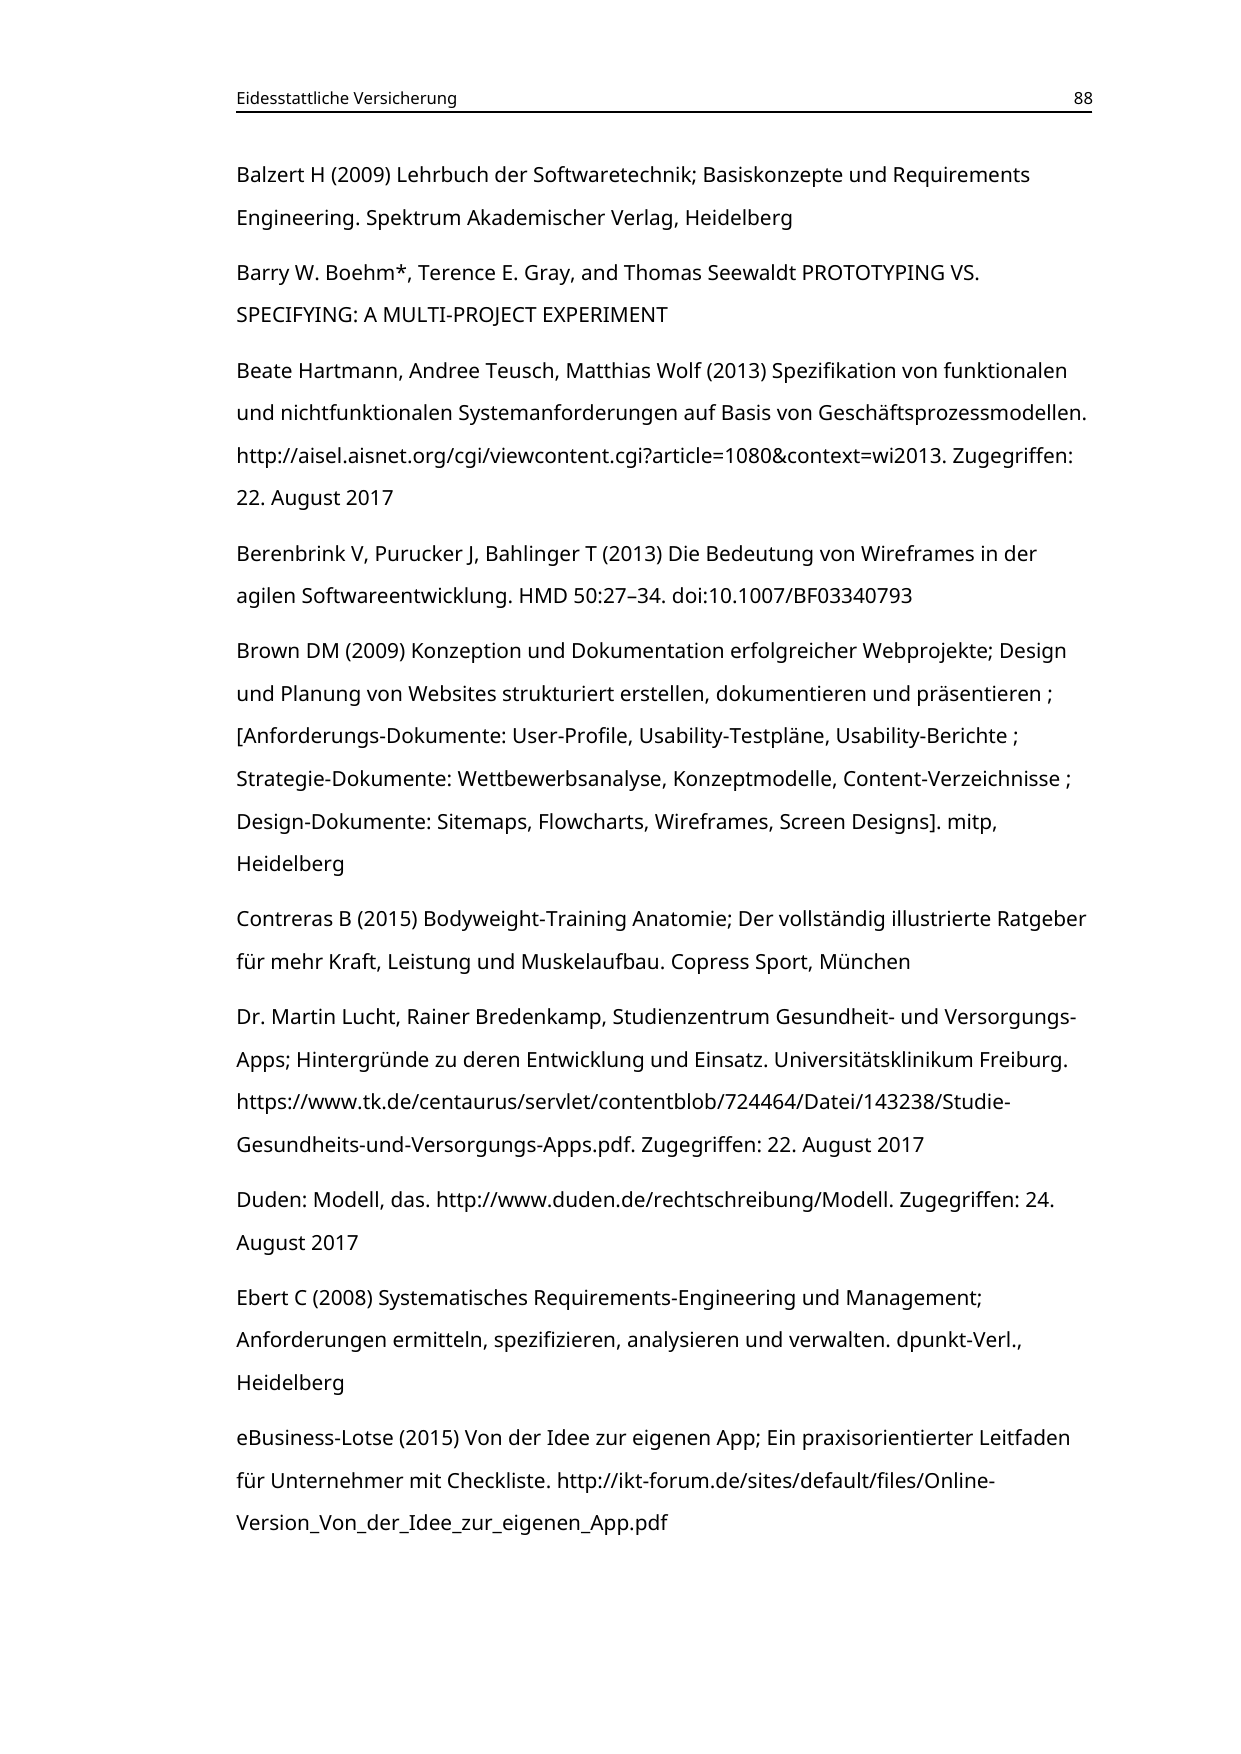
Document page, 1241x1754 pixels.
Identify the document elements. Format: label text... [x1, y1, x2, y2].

text Duden: Modell, das. http://www.duden.de/rechtschreibung/Modell. Zugegriffen: 24. August 2017 [236, 1185, 1092, 1256]
text Dr. Martin Lucht, Rainer Bredenkamp, Studienzentrum Gesundheit- und Versorgungs-Apps; Hintergründe zu deren Entwicklung und Einsatz. Universitätsklinikum Freiburg. https://www.tk.de/centaurus/servlet/contentblob/724464/Datei/143238/Studie-Gesundheits-und-Versorgungs-Apps.pdf. Zugegriffen: 22. August 2017 [236, 1002, 1092, 1158]
text Brown DM (2009) Konzeption und Dokumentation erfolgreicher Webprojekte; Design und Planung von Websites strukturiert erstellen, dokumentieren und präsentieren ; [Anforderungs-Dokumente: User-Profile, Usability-Testpläne, Usability-Berichte ; Strategie-Dokumente: Wettbewerbsanalyse, Konzeptmodelle, Content-Verzeichnisse ; Design-Dokumente: Sitemaps, Flowcharts, Wireframes, Screen Designs]. mitp, Heidelberg [236, 636, 1092, 878]
text Balzert H (2009) Lehrbuch der Softwaretechnik; Basiskonzepte und Requirements Engineering. Spektrum Akademischer Verlag, Heidelberg [236, 160, 1092, 231]
text Contreras B (2015) Bodyweight-Training Anatomie; Der vollständig illustrierte Ratgeber für mehr Kraft, Leistung und Muskelaufbau. Copress Sport, München [236, 904, 1092, 976]
text Ebert C (2008) Systematisches Requirements-Engineering und Management; Anforderungen ermitteln, spezifizieren, analysieren und verwalten. dpunkt-Verl., Heidelberg [236, 1283, 1092, 1396]
text eBusiness-Lotse (2015) Von der Idee zur eigenen App; Ein praxisorientierter Leitfaden für Unternehmer mit Checkliste. http://ikt-forum.de/sites/default/files/Online-Version_Von_der_Idee_zur_eigenen_App.pdf [236, 1423, 1092, 1537]
text Barry W. Boehm*, Terence E. Gray, and Thomas Seewaldt PROTOTYPING VS. SPECIFYING: A MULTI-PROJECT EXPERIMENT [236, 258, 1092, 329]
text Beate Hartmann, Andree Teusch, Matthias Wolf (2013) Spezifikation von funktionalen und nichtfunktionalen Systemanforderungen auf Basis von Geschäftsprozessmodellen. http://aisel.aisnet.org/cgi/viewcontent.cgi?article=1080&context=wi2013. Zugegriffen: 22. August 2017 [236, 356, 1092, 512]
text Berenbrink V, Purucker J, Bahlinger T (2013) Die Bedeutung von Wireframes in der agilen Softwareentwicklung. HMD 50:27–34. doi:10.1007/BF03340793 [236, 539, 1092, 610]
